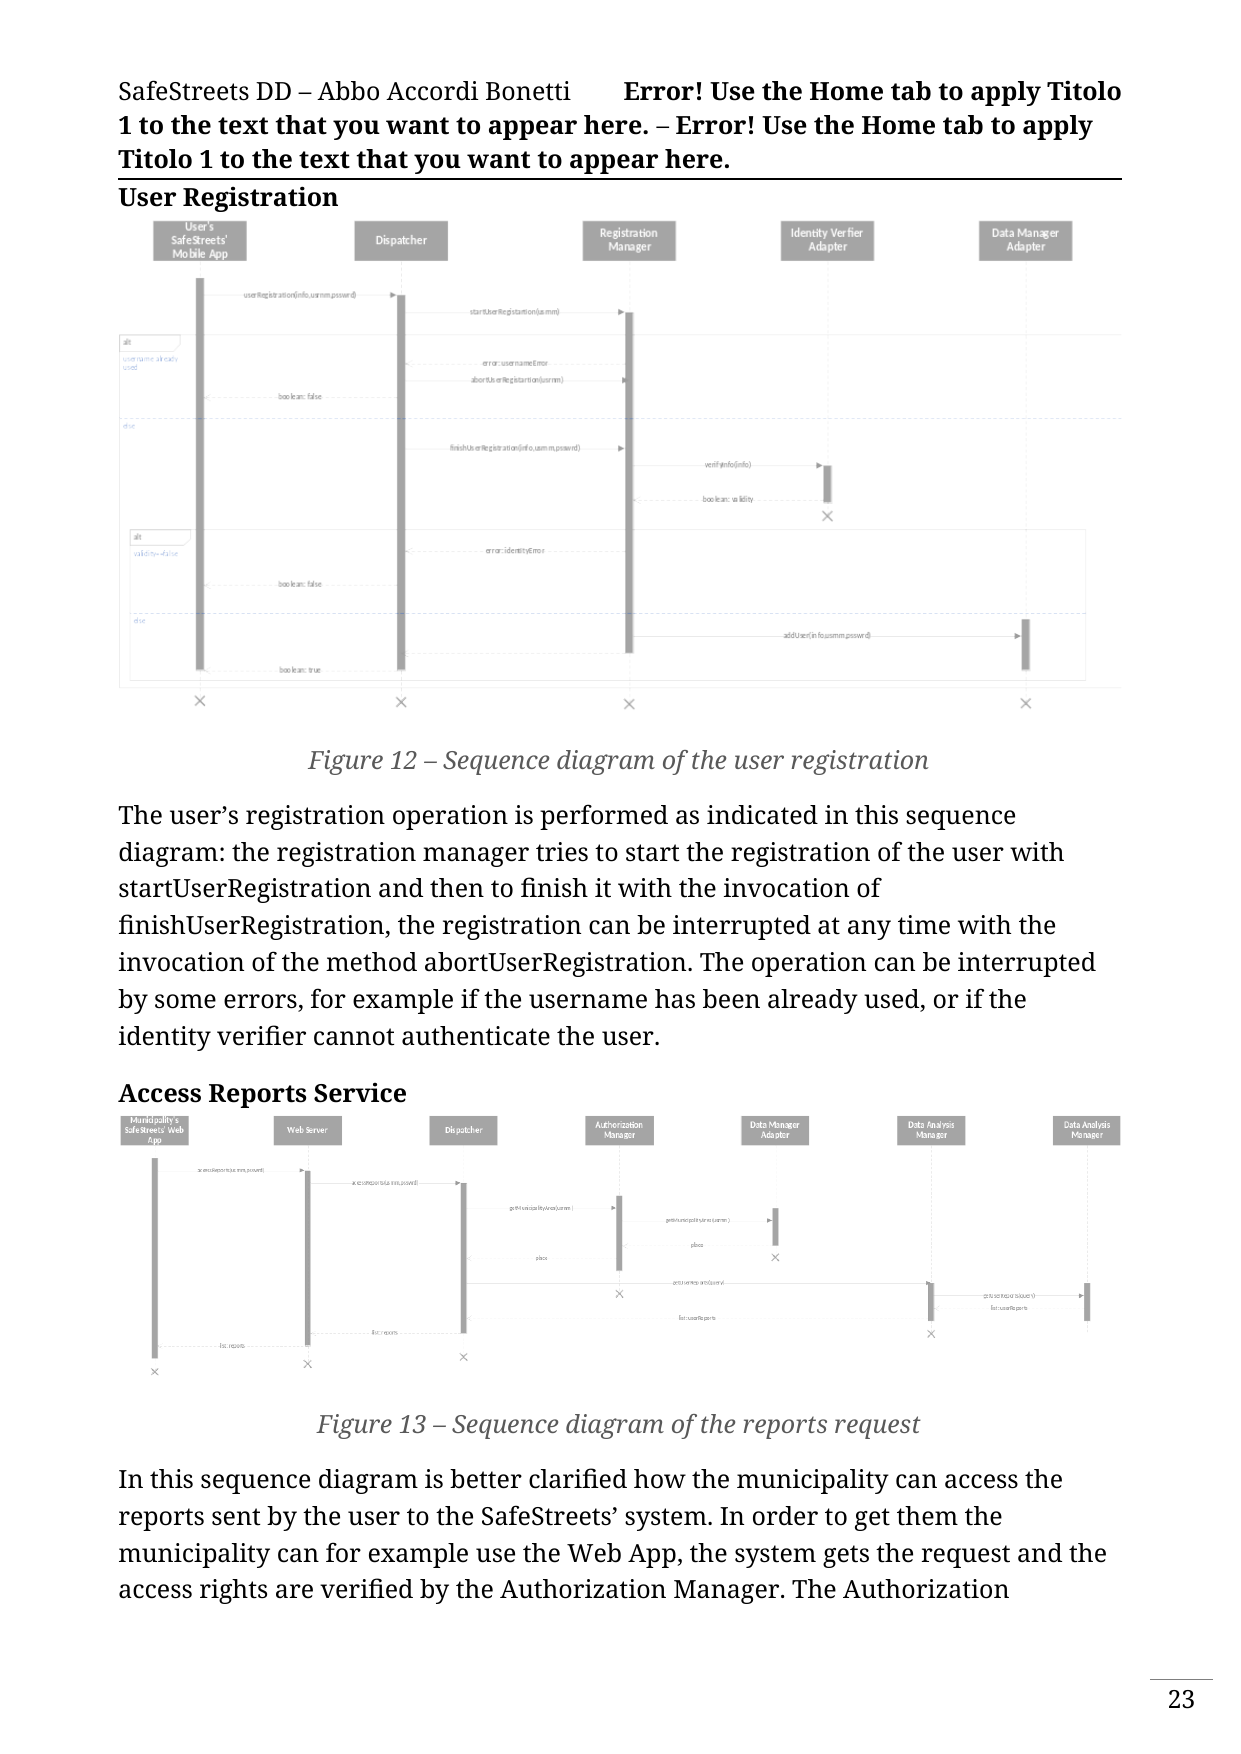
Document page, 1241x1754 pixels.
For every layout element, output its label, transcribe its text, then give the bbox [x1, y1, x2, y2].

text The user’s registration operation is performed as indicated in this sequence diagram: the registration manager tries to start the registration of the user with startUserRegistration and then to finish it with the invocation of finishUserRegistration, the registration can be interrupted at any time with the invocation of the method abortUserRegistration. The operation can be interrupted by some errors, for example if the username has been already used, or if the identity verifier cannot authenticate the user. [118, 798, 1122, 1052]
subtitle Access Reports Service [118, 1076, 1122, 1110]
subtitle User Registration [118, 180, 1122, 214]
text Figure 12 – Sequence diagram of the user registration [118, 743, 1122, 777]
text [118, 1462, 1122, 1606]
text Figure 13 – Sequence diagram of the reports request [118, 1407, 1122, 1441]
